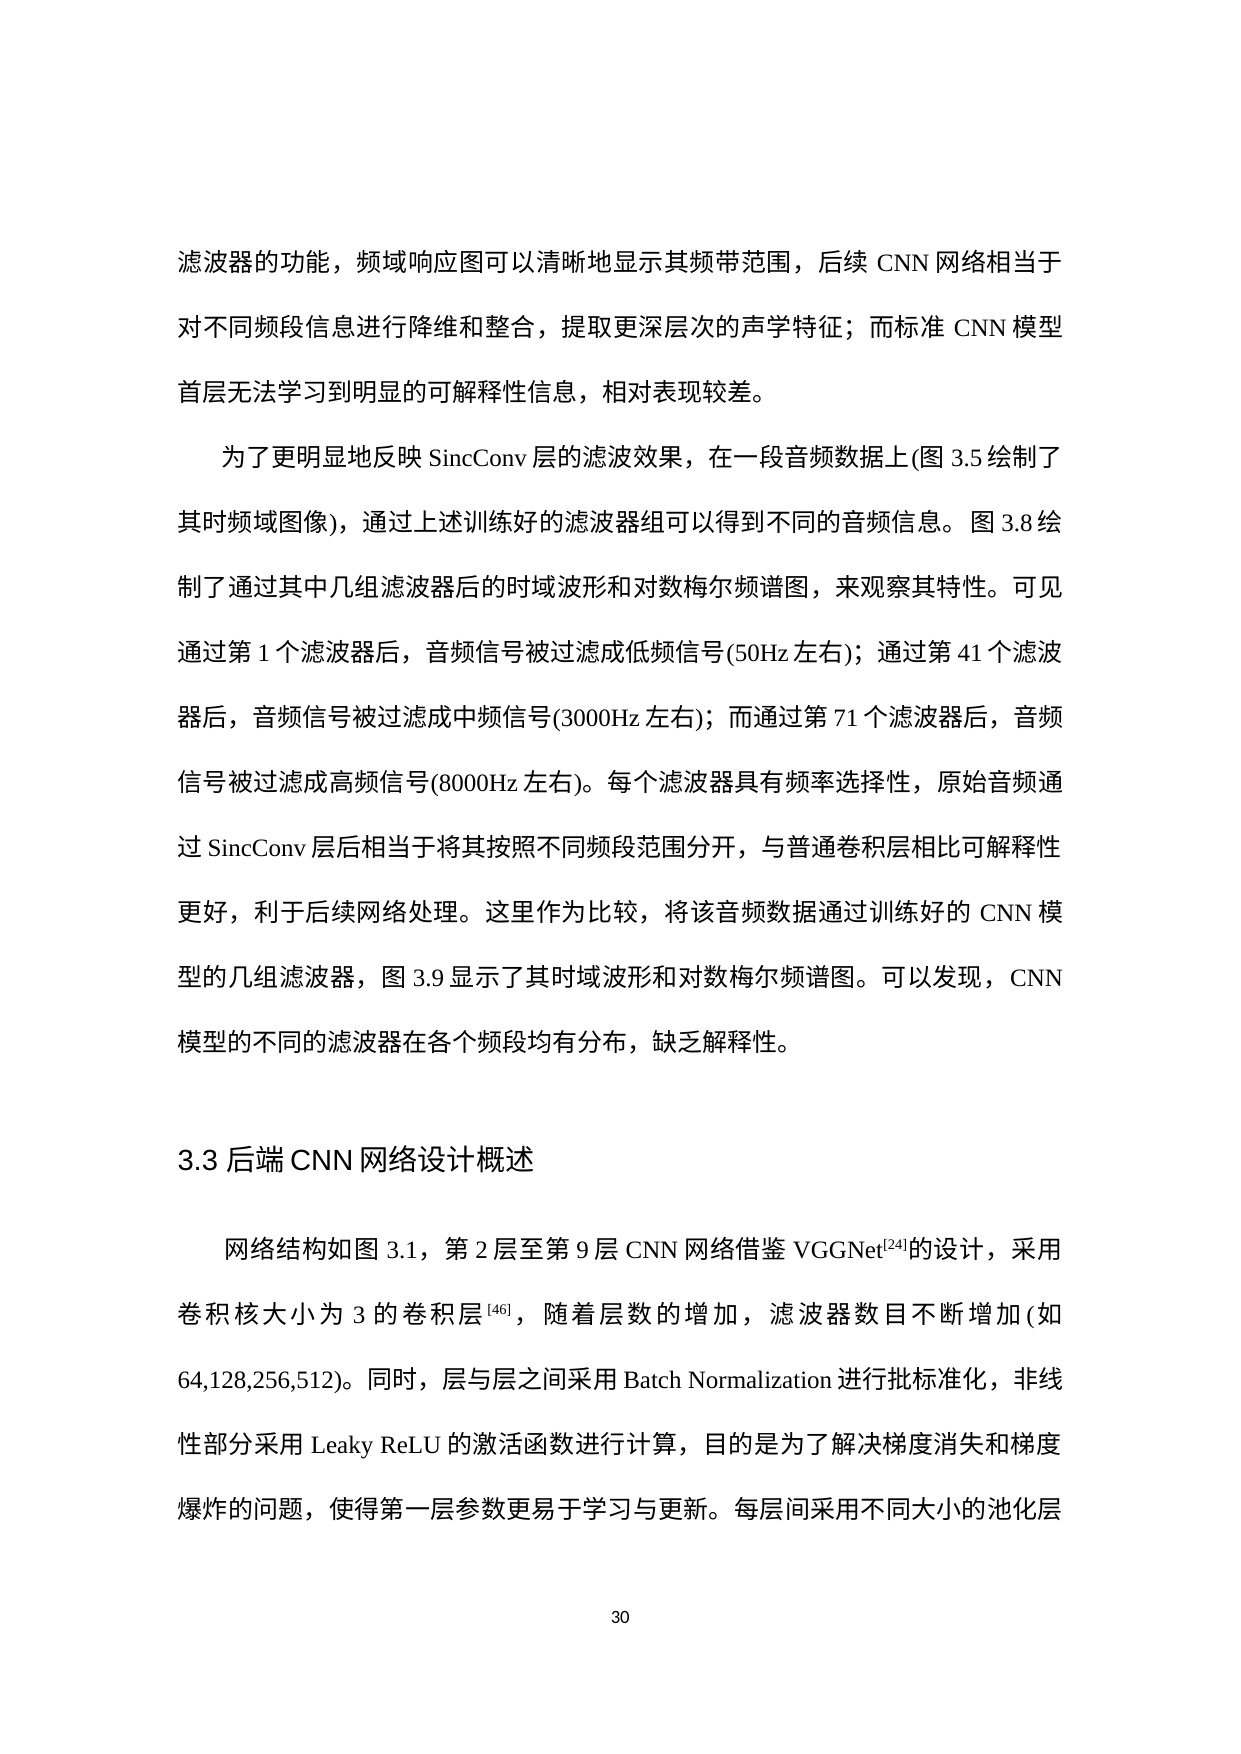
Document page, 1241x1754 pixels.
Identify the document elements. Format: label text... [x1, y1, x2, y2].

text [177, 1216, 1063, 1541]
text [177, 228, 1063, 423]
text 为了更明显地反映SincConv层的滤波效果，在一段音频数据上(图 3.5绘制了其时频域图像)，通过上述训练好的滤波器组可以得到不同的音频信息。图 3.8绘制了通过其中几组滤波器后的时域波形和对数梅尔频谱图，来观察其特性。可见，通过第1个滤波器后，音频信号被过滤成低频信号(50Hz左右)；通过第41个滤波器后，音频信号被过滤成中频信号(3000Hz左右)；而通过第71个滤波器后，音频信号被过滤成高频信号(8000Hz左右)。每个滤波器具有频率选择性，原始音频通过SincConv层后相当于将其按照不同频段范围分开，与普通卷积层相比可解释性更好，利于后续网络处理。这里作为比较，将该音频数据通过训练好的CNN模型的几组滤波器，图 3.9显示了其时域波形和对数梅尔频谱图。可以发现，CNN模型的不同的滤波器在各个频段均有分布，缺乏解释性。 [177, 423, 1063, 1073]
text 后端CNN网络设计概述 [177, 1126, 1063, 1191]
